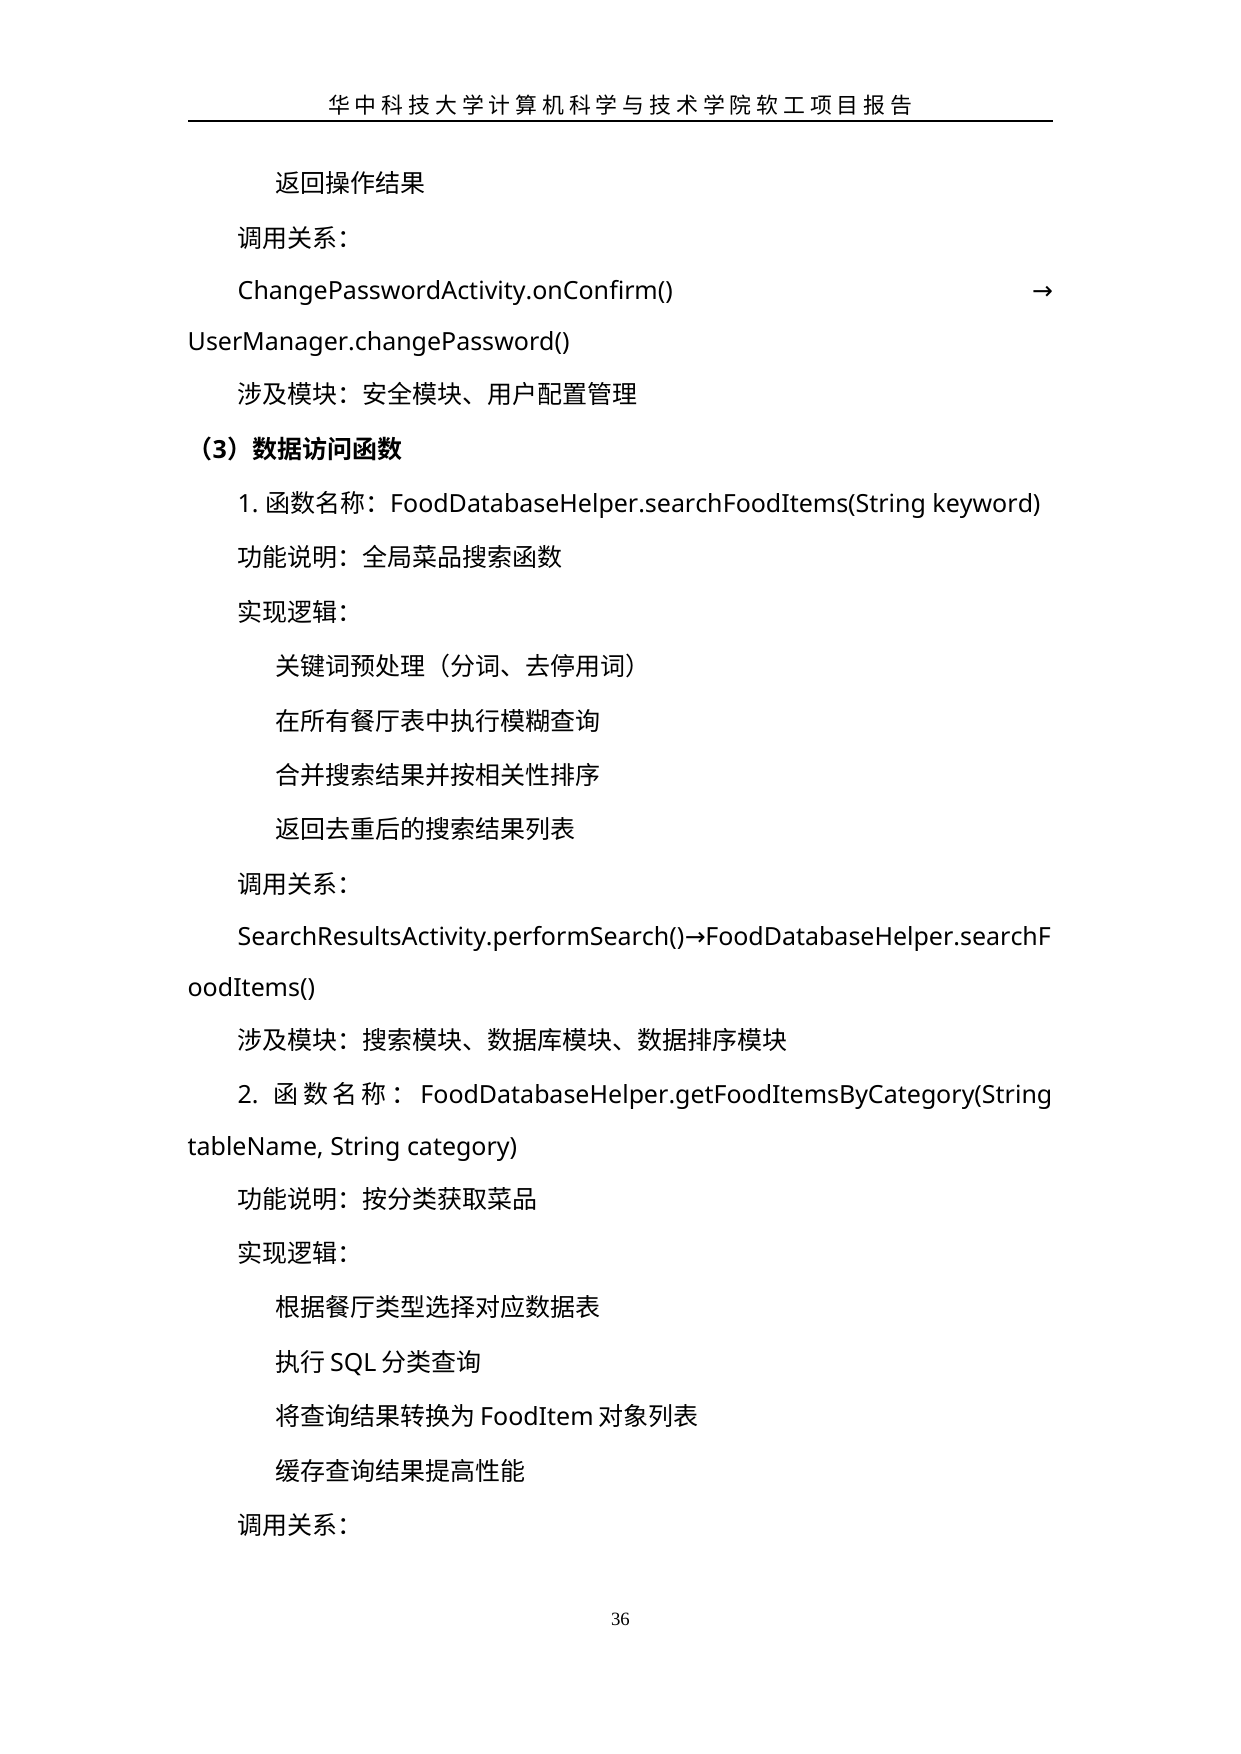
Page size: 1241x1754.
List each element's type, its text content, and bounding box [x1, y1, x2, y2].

text 调用关系： [187, 1505, 1053, 1542]
text 调用关系： [187, 218, 1053, 254]
text 根据餐厅类型选择对应数据表 [225, 1288, 1053, 1324]
text 返回去重后的搜索结果列表 [225, 810, 1053, 846]
text ChangePasswordActivity.onConfirm() → UserManager.changePassword() [187, 273, 1053, 358]
text 合并搜索结果并按相关性排序 [225, 755, 1053, 792]
text 执行SQL分类查询 [225, 1342, 1053, 1378]
text 涉及模块：安全模块、用户配置管理 [187, 375, 1053, 411]
text 2. 函数名称：FoodDatabaseHelper.getFoodItemsByCategory(String tableName, String category) [187, 1075, 1053, 1162]
text 涉及模块：搜索模块、数据库模块、数据排序模块 [187, 1021, 1053, 1057]
text （3）数据访问函数 [187, 429, 1053, 465]
text 实现逻辑： [187, 1233, 1053, 1270]
text 将查询结果转换为FoodItem对象列表 [225, 1397, 1053, 1433]
text 在所有餐厅表中执行模糊查询 [225, 701, 1053, 737]
text 功能说明：全局菜品搜索函数 [187, 538, 1053, 574]
text 实现逻辑： [187, 592, 1053, 628]
text SearchResultsActivity.performSearch()→FoodDatabaseHelper.searchFoodItems() [187, 918, 1053, 1003]
text 缓存查询结果提高性能 [225, 1451, 1053, 1487]
text 1. 函数名称：FoodDatabaseHelper.searchFoodItems(String keyword) [187, 483, 1053, 520]
text 调用关系： [187, 864, 1053, 900]
text 返回操作结果 [225, 164, 1053, 200]
text 功能说明：按分类获取菜品 [187, 1179, 1053, 1215]
text 关键词预处理（分词、去停用词） [225, 647, 1053, 683]
